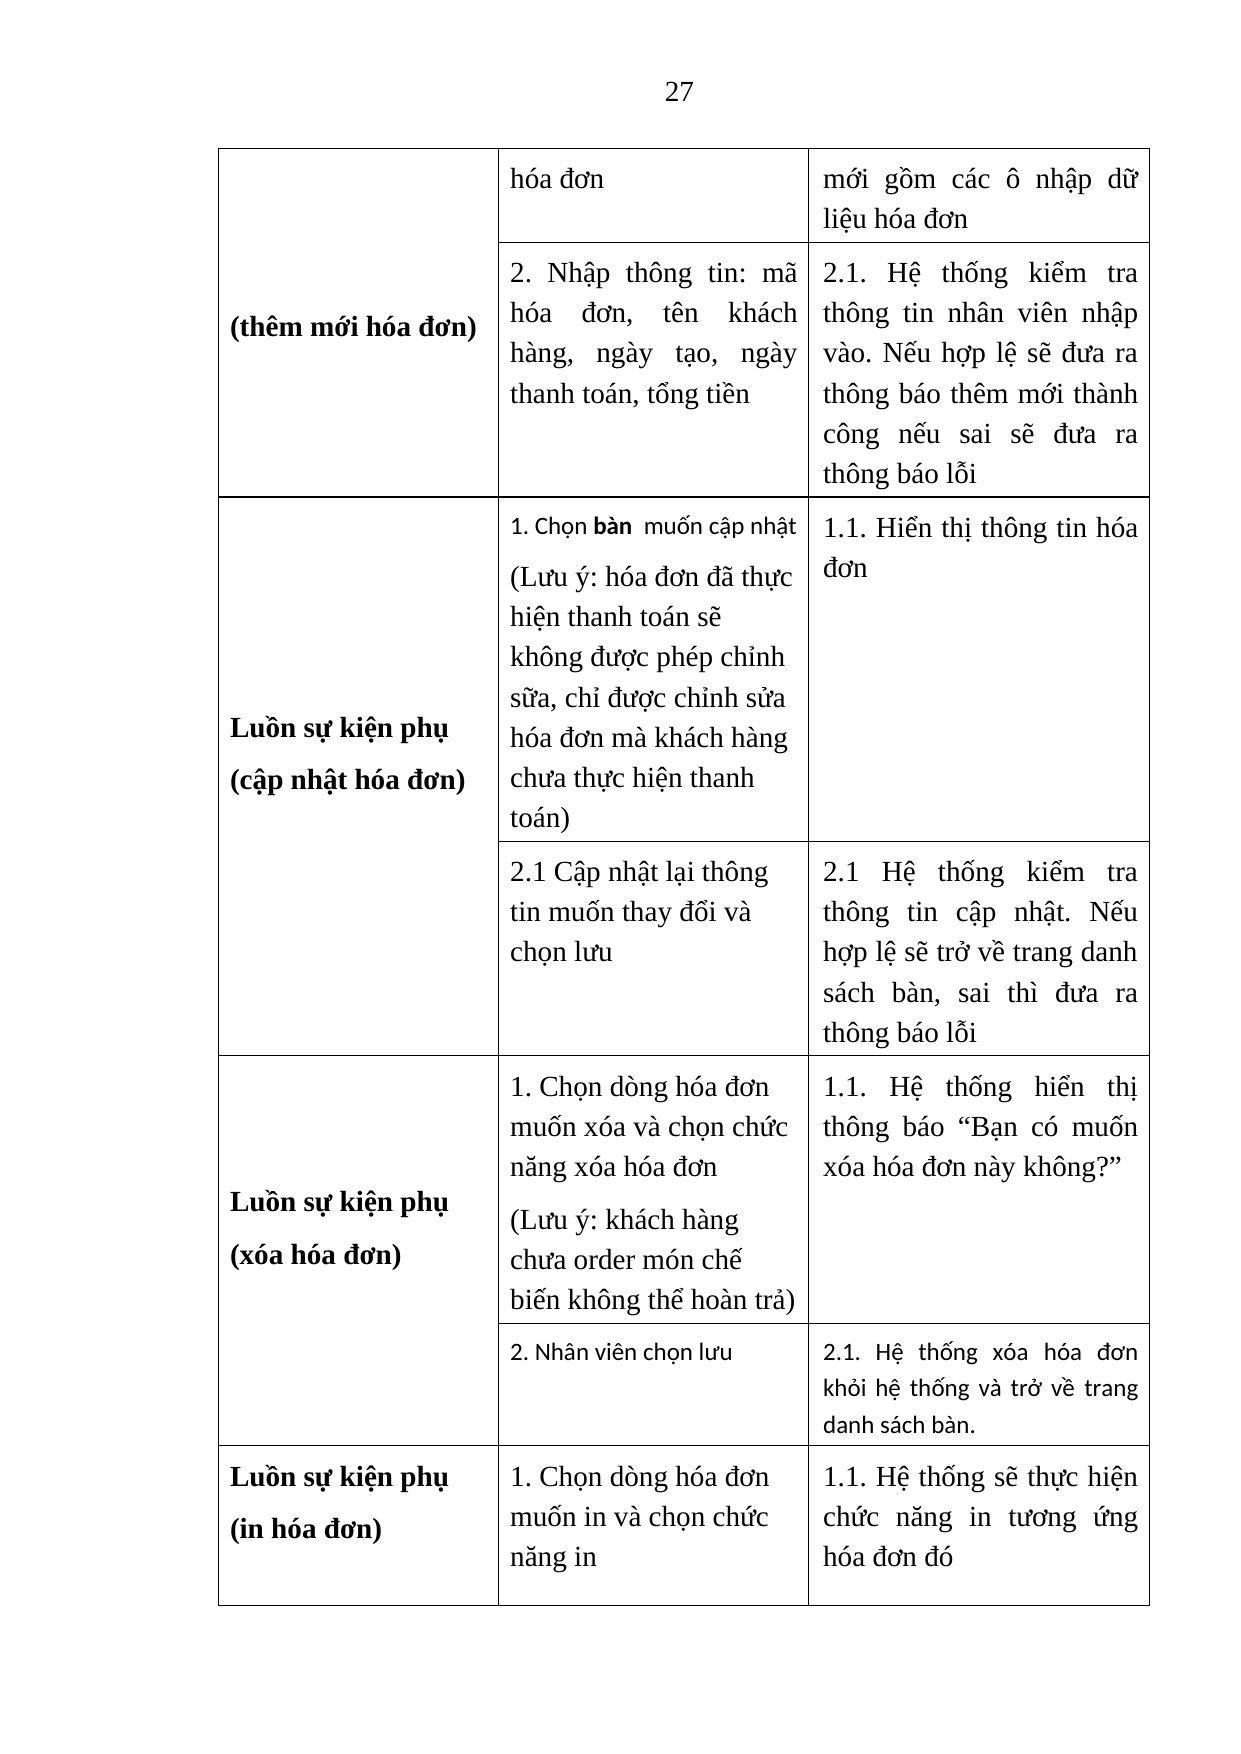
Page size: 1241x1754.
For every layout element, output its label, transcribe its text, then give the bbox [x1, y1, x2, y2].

table_cell 1.1. Hệ thống sẽ thực hiện chức năng in tương ứng hóa đơn đó [809, 1446, 1149, 1604]
table_cell 2.1 Hệ thống kiểm tra thông tin cập nhật. Nếu hợp lệ sẽ trở về trang danh sách bàn, sai thì đưa ra thông báo lỗi [809, 842, 1149, 1055]
table_cell 2. Nhập thông tin: mã hóa đơn, tên khách hàng, ngày tạo, ngày thanh toán, tổng tiền [499, 243, 808, 496]
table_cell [499, 149, 808, 242]
table_cell 2.1 Cập nhật lại thông tin muốn thay đổi và chọn lưu [499, 842, 808, 1055]
table_cell 2. Nhân viên chọn lưu [499, 1324, 808, 1445]
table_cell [809, 149, 1149, 242]
table_cell Luồn sự kiện phụ (cập nhật hóa đơn) [219, 498, 498, 1055]
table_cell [219, 149, 498, 496]
table_cell 1. Chọn bàn muốn cập nhật (Lưu ý: hóa đơn đã thực hiện thanh toán sẽ không được phép chỉnh sữa, chỉ được chỉnh sửa hóa đơn mà khách hàng chưa thực hiện thanh toán) [499, 498, 808, 841]
table_cell Luồn sự kiện phụ (in hóa đơn) [219, 1446, 498, 1604]
table_cell 2.1. Hệ thống xóa hóa đơn khỏi hệ thống và trở về trang danh sách bàn. [809, 1324, 1149, 1445]
table_cell 1. Chọn dòng hóa đơn muốn in và chọn chức năng in [499, 1446, 808, 1604]
table_cell 1.1. Hiển thị thông tin hóa đơn [809, 498, 1149, 841]
table_cell 1.1. Hệ thống hiển thị thông báo “Bạn có muốn xóa hóa đơn này không?” [809, 1056, 1149, 1322]
table_cell Luồn sự kiện phụ (xóa hóa đơn) [219, 1056, 498, 1445]
table_cell 2.1. Hệ thống kiểm tra thông tin nhân viên nhập vào. Nếu hợp lệ sẽ đưa ra thông báo thêm mới thành công nếu sai sẽ đưa ra thông báo lỗi [809, 243, 1149, 496]
table_cell 1. Chọn dòng hóa đơn muốn xóa và chọn chức năng xóa hóa đơn (Lưu ý: khách hàng chưa order món chế biến không thể hoàn trả) [499, 1056, 808, 1322]
